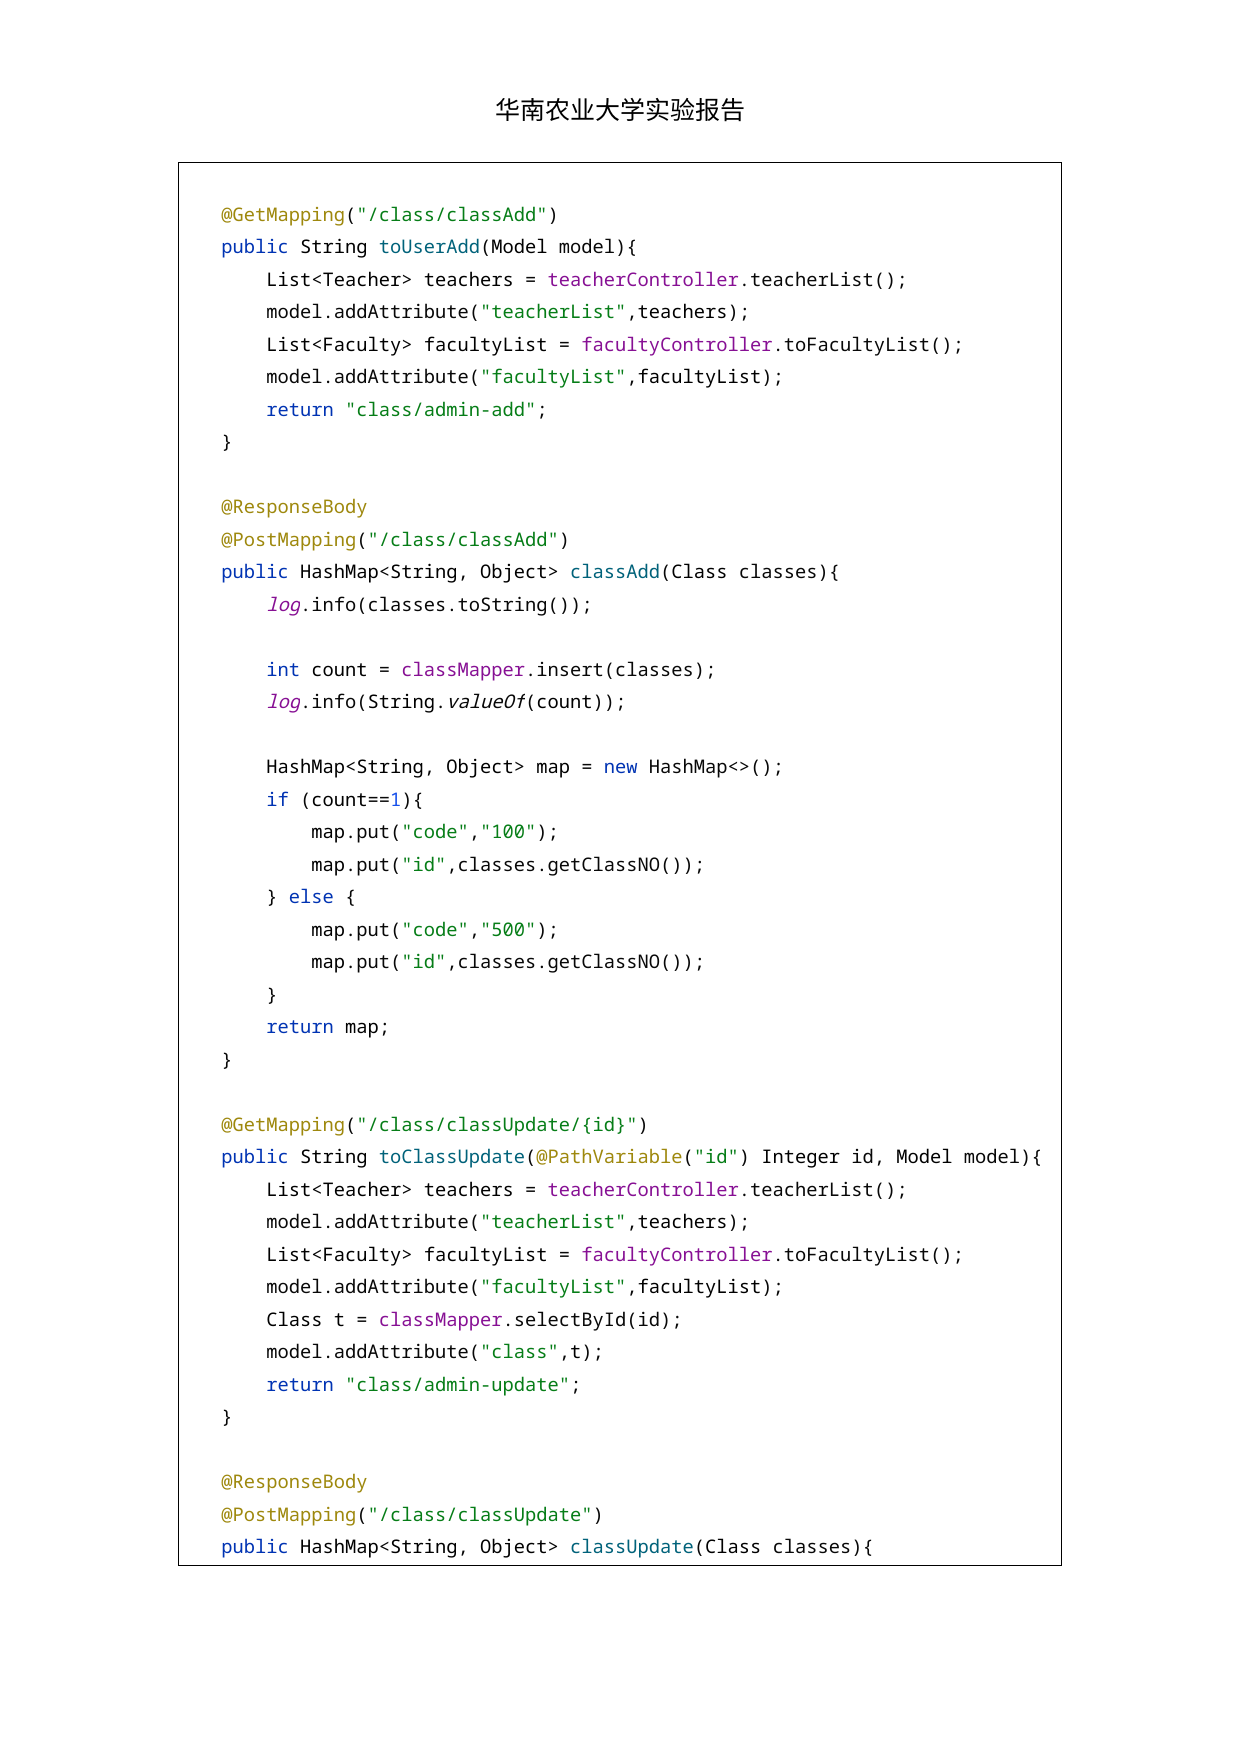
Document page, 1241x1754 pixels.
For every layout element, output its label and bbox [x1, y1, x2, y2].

text [179, 163, 1061, 1565]
